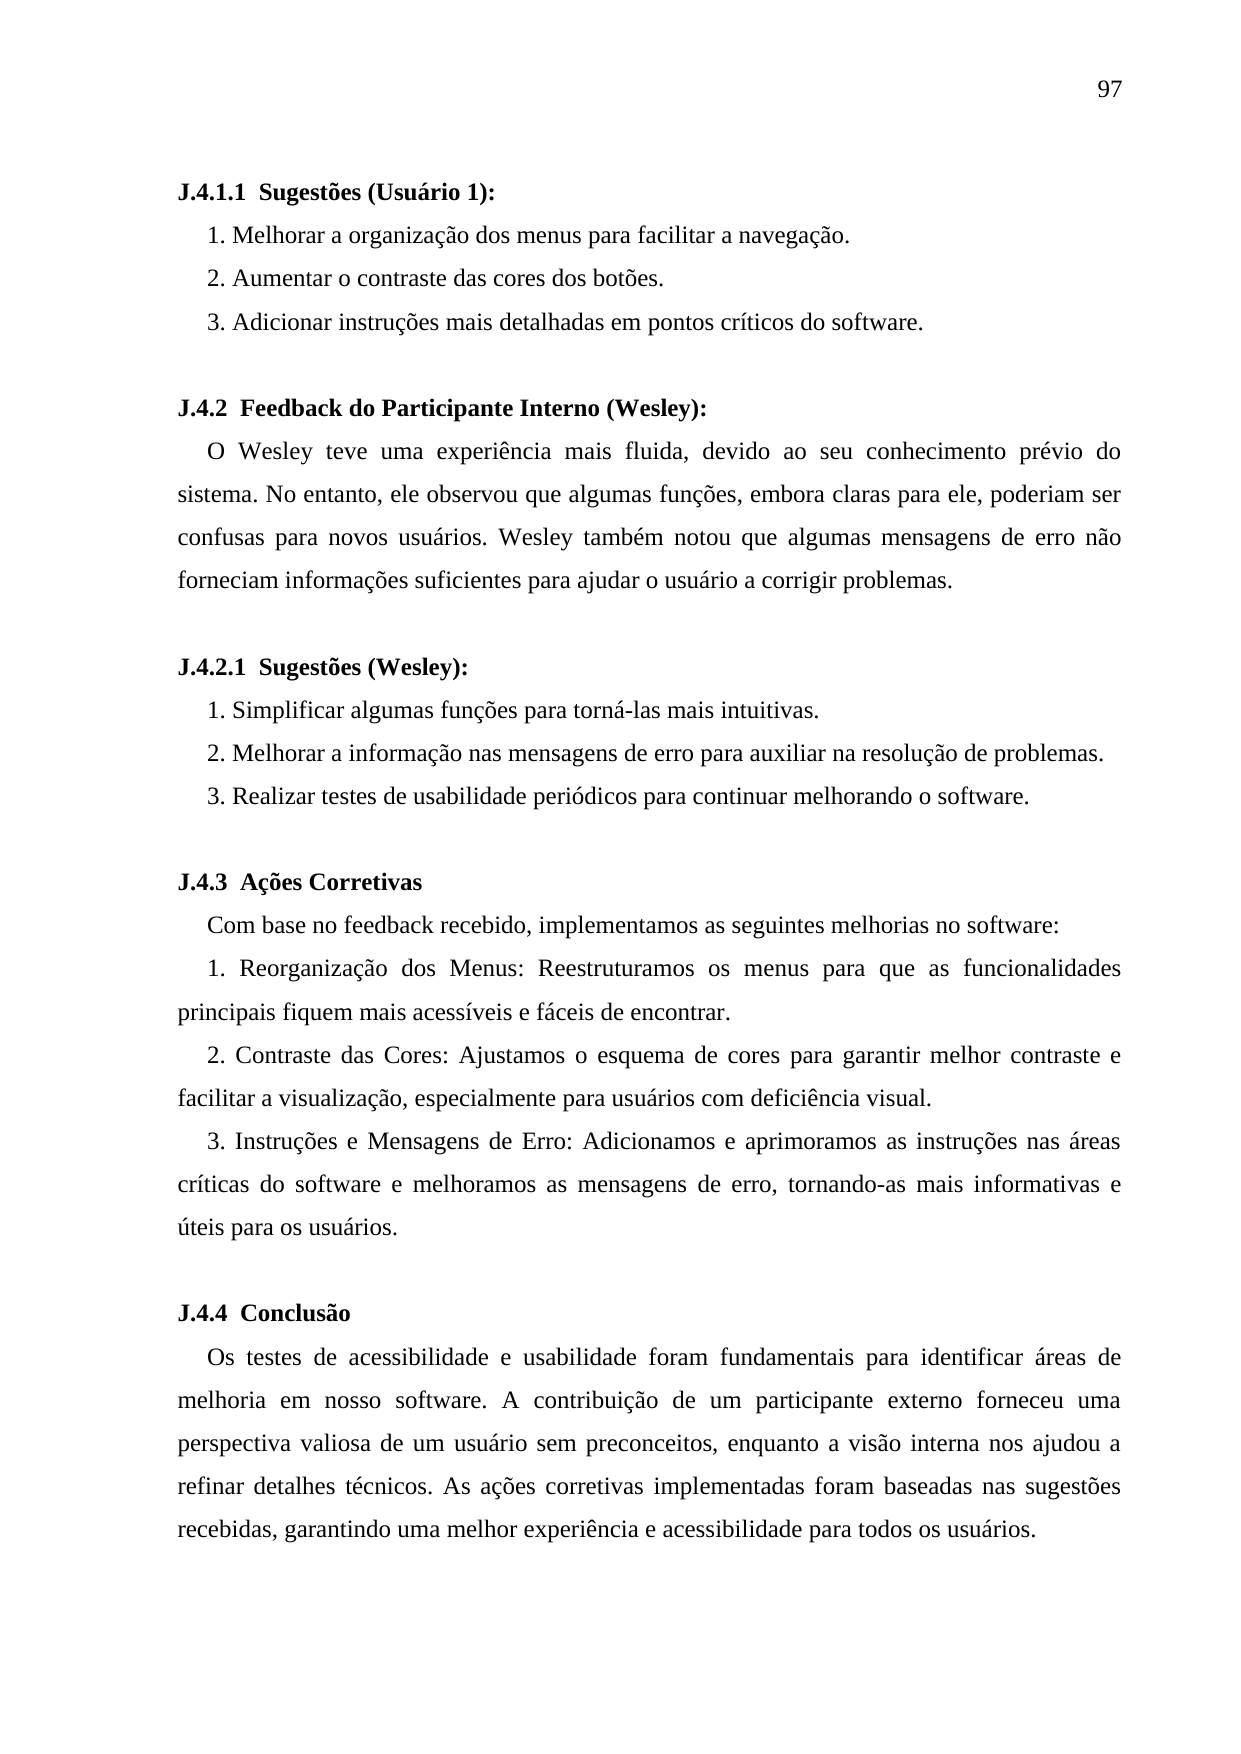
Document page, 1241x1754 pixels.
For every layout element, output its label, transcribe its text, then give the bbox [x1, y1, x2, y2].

text 1. Reorganização dos Menus: Reestruturamos os menus para que as funcionalidades principais fiquem mais acessíveis e fáceis de encontrar. [177, 953, 1122, 1025]
text 2. Aumentar o contraste das cores dos botões. [177, 263, 1122, 292]
text 1. Simplificar algumas funções para torná-las mais intuitivas. [177, 695, 1122, 723]
subtitle J.4.2 Feedback do Participante Interno (Wesley): [177, 393, 1122, 422]
text O Wesley teve uma experiência mais fluida, devido ao seu conhecimento prévio do sistema. No entanto, ele observou que algumas funções, embora claras para ele, poderiam ser confusas para novos usuários. Wesley também notou que algumas mensagens de erro não forneciam informações suficientes para ajudar o usuário a corrigir problemas. [177, 436, 1122, 594]
subtitle J.4.4 Conclusão [177, 1298, 1122, 1327]
text 3. Realizar testes de usabilidade periódicos para continuar melhorando o software. [177, 781, 1122, 810]
text 3. Adicionar instruções mais detalhadas em pontos críticos do software. [177, 307, 1122, 335]
text Com base no feedback recebido, implementamos as seguintes melhorias no software: [177, 910, 1122, 939]
text Os testes de acessibilidade e usabilidade foram fundamentais para identificar áreas de melhoria em nosso software. A contribuição de um participante externo forneceu uma perspectiva valiosa de um usuário sem preconceitos, enquanto a visão interna nos ajudou a refinar detalhes técnicos. As ações corretivas implementadas foram baseadas nas sugestões recebidas, garantindo uma melhor experiência e acessibilidade para todos os usuários. [177, 1342, 1122, 1543]
text 2. Contraste das Cores: Ajustamos o esquema de cores para garantir melhor contraste e facilitar a visualização, especialmente para usuários com deficiência visual. [177, 1040, 1122, 1112]
text 2. Melhorar a informação nas mensagens de erro para auxiliar na resolução de problemas. [177, 738, 1122, 767]
subtitle J.4.1.1 Sugestões (Usuário 1): [177, 177, 1122, 206]
subtitle J.4.2.1 Sugestões (Wesley): [177, 652, 1122, 680]
text 1. Melhorar a organização dos menus para facilitar a navegação. [177, 220, 1122, 249]
subtitle J.4.3 Ações Corretivas [177, 867, 1122, 896]
text 3. Instruções e Mensagens de Erro: Adicionamos e aprimoramos as instruções nas áreas críticas do software e melhoramos as mensagens de erro, tornando-as mais informativas e úteis para os usuários. [177, 1126, 1122, 1241]
